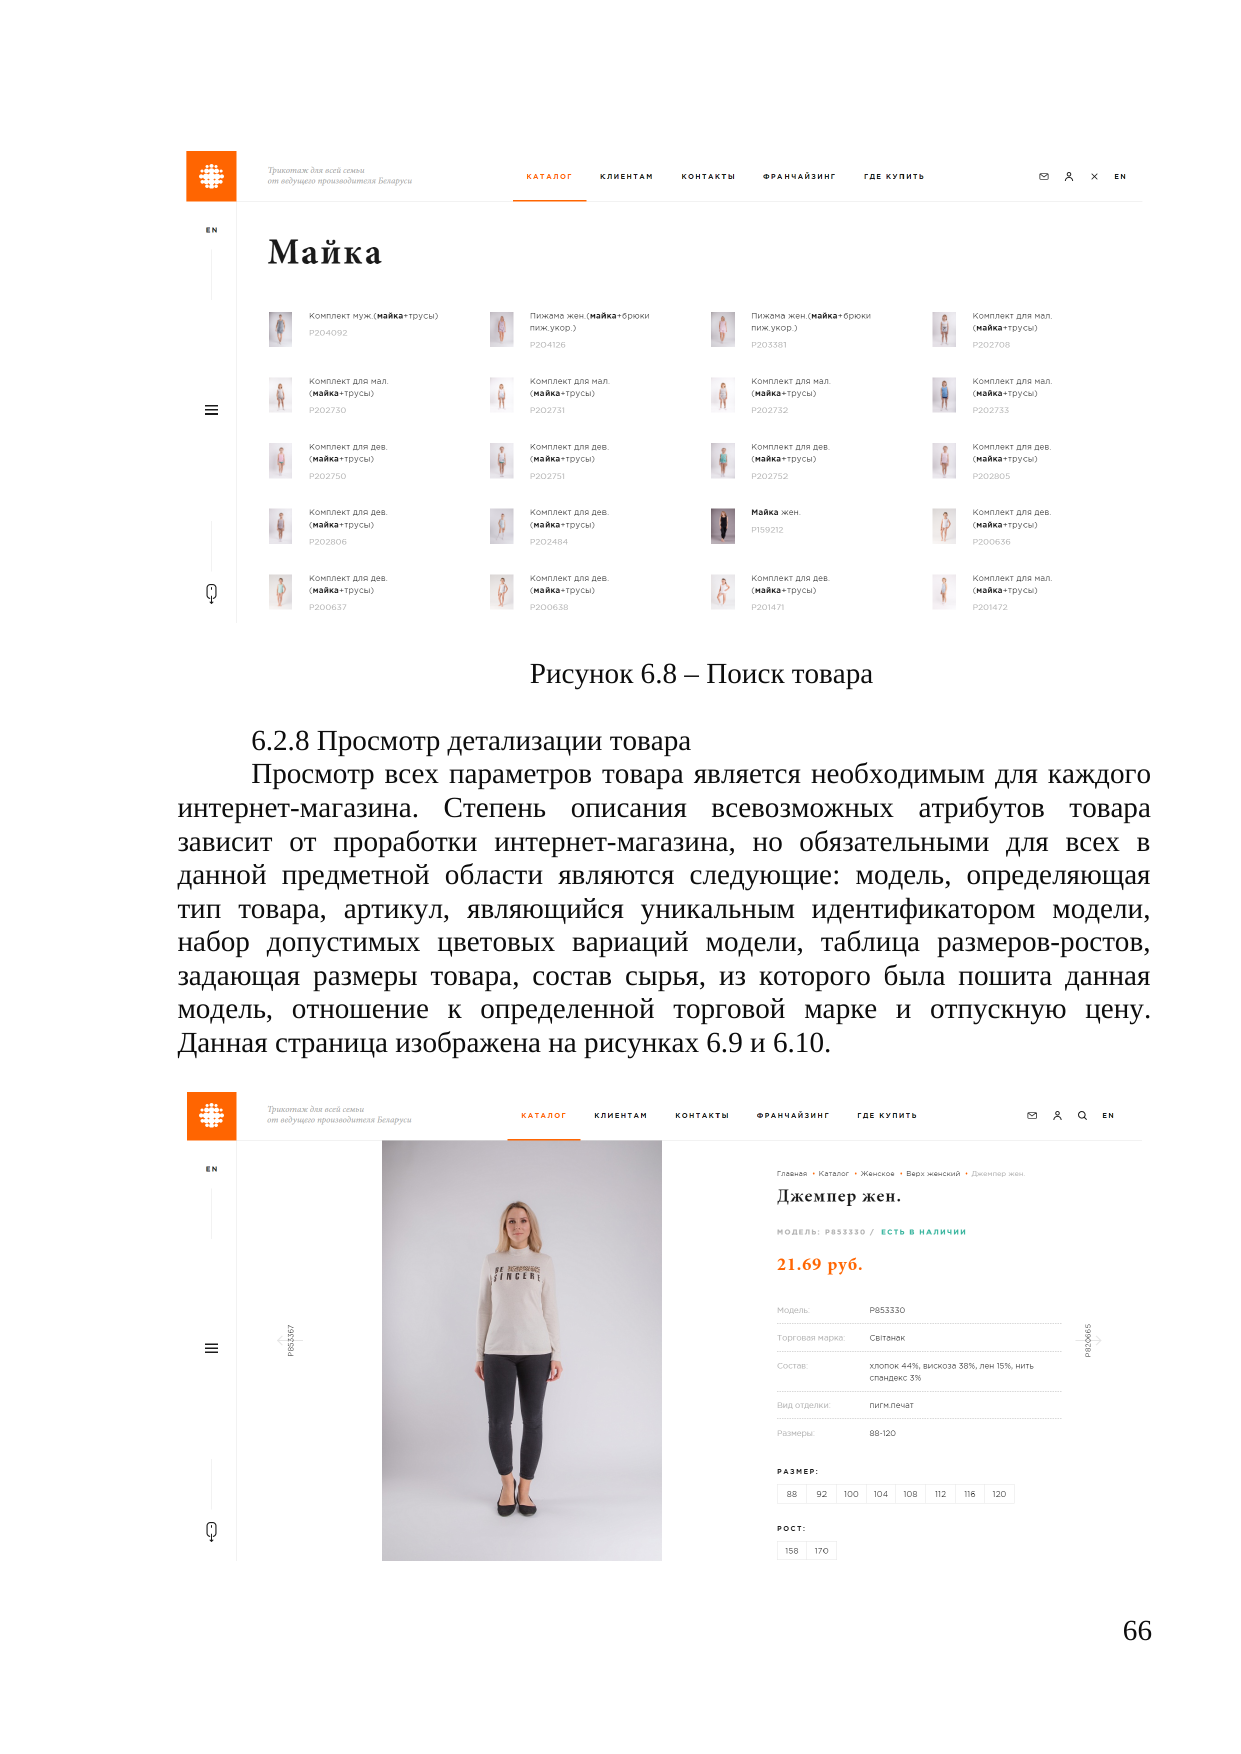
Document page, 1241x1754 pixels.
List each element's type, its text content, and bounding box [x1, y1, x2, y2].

text 6.2.8 Просмотр детализации товара [177, 723, 1152, 757]
text Рисунок 6.8 – Поиск товара [177, 656, 1152, 689]
text Просмотр всех параметров товара является необходимым для каждого интернет-магазина. Степень описания всевозможных атрибутов товара зависит от проработки интернет-магазина, но обязательными для всех в данной предметной области являются следующие: модель, определяющая тип товара, артикул, являющийся уникальным идентификатором модели, набор допустимых цветовых вариаций модели, таблица размеров-ростов, задающая размеры товара, состав сырья, из которого была пошита данная модель, отношение к определенной торговой марке и отпускную цену. Данная страница изображена на рисунках 6.9 и 6.10. [177, 757, 1152, 1058]
picture [187, 1092, 1142, 1561]
picture [186, 151, 1143, 623]
